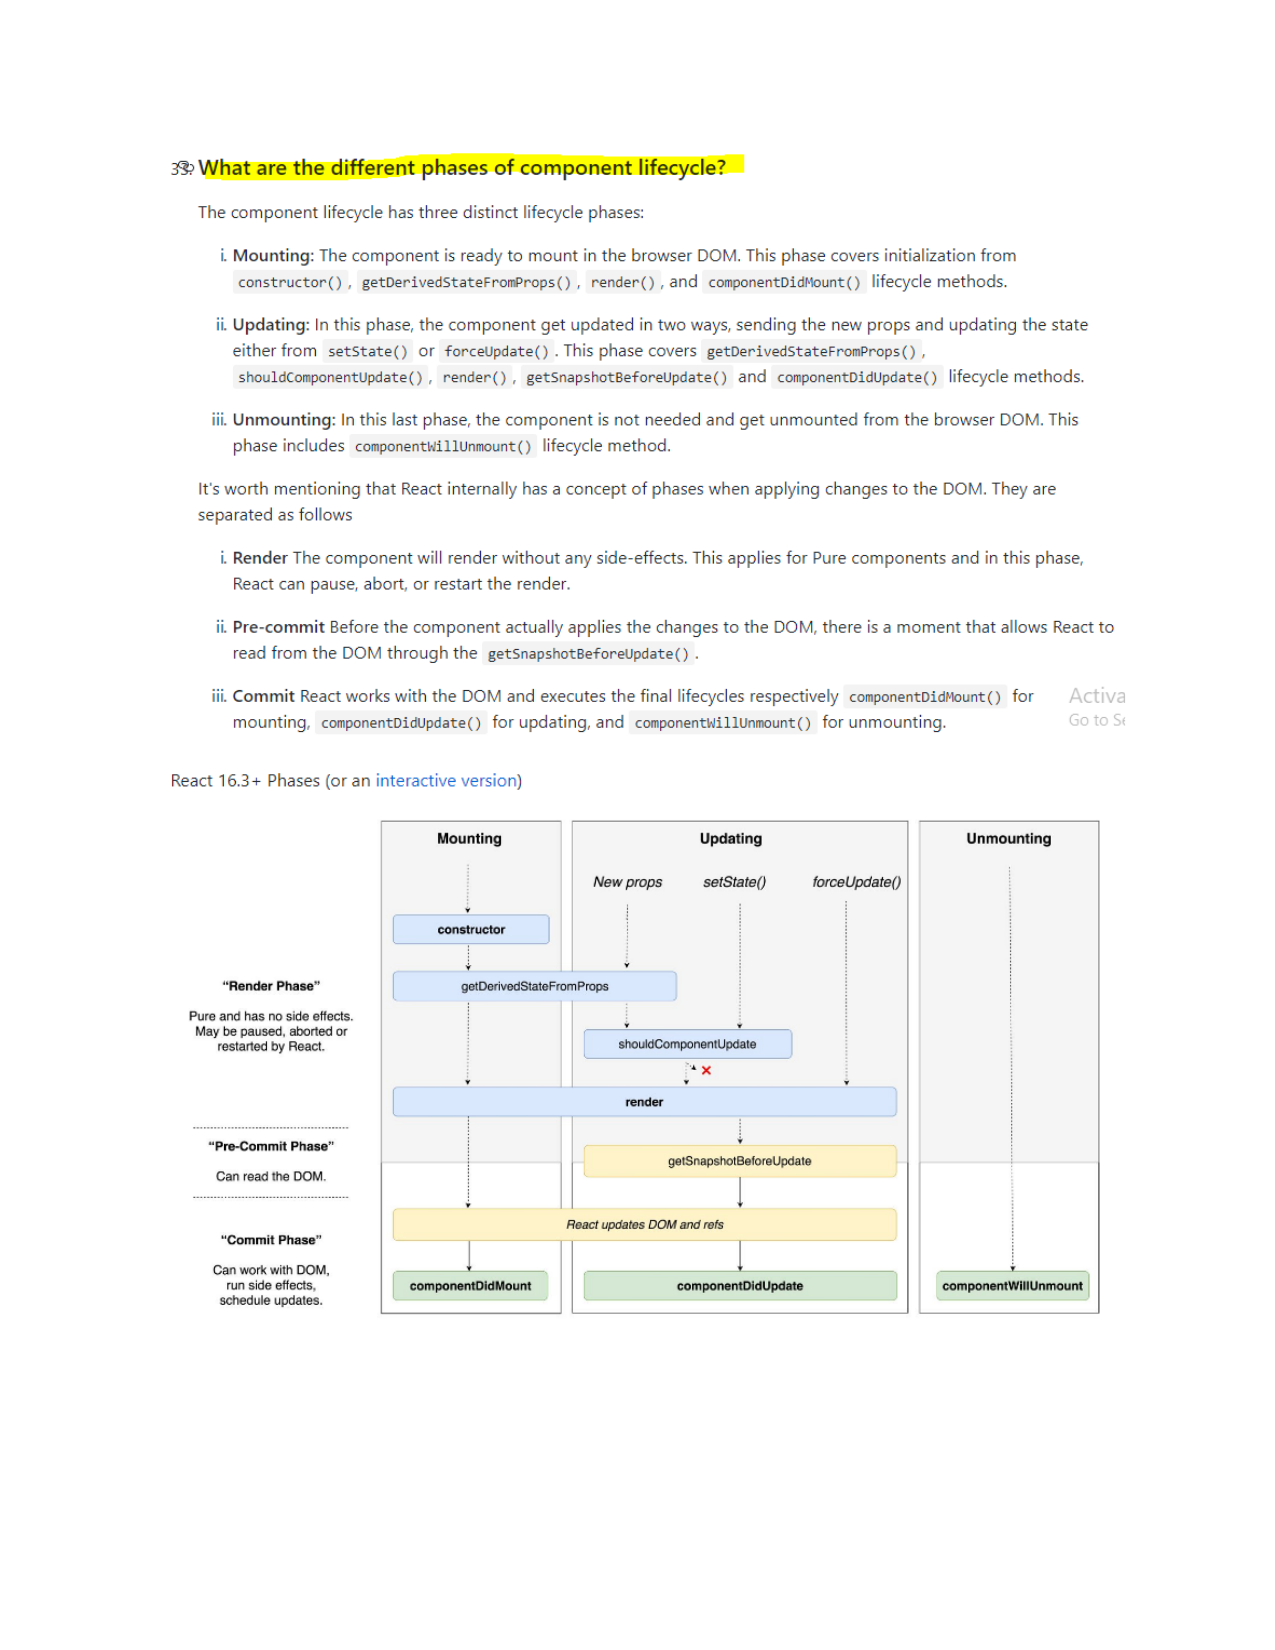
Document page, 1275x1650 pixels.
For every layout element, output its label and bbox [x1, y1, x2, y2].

picture [150, 760, 1125, 1348]
picture [150, 150, 1125, 744]
